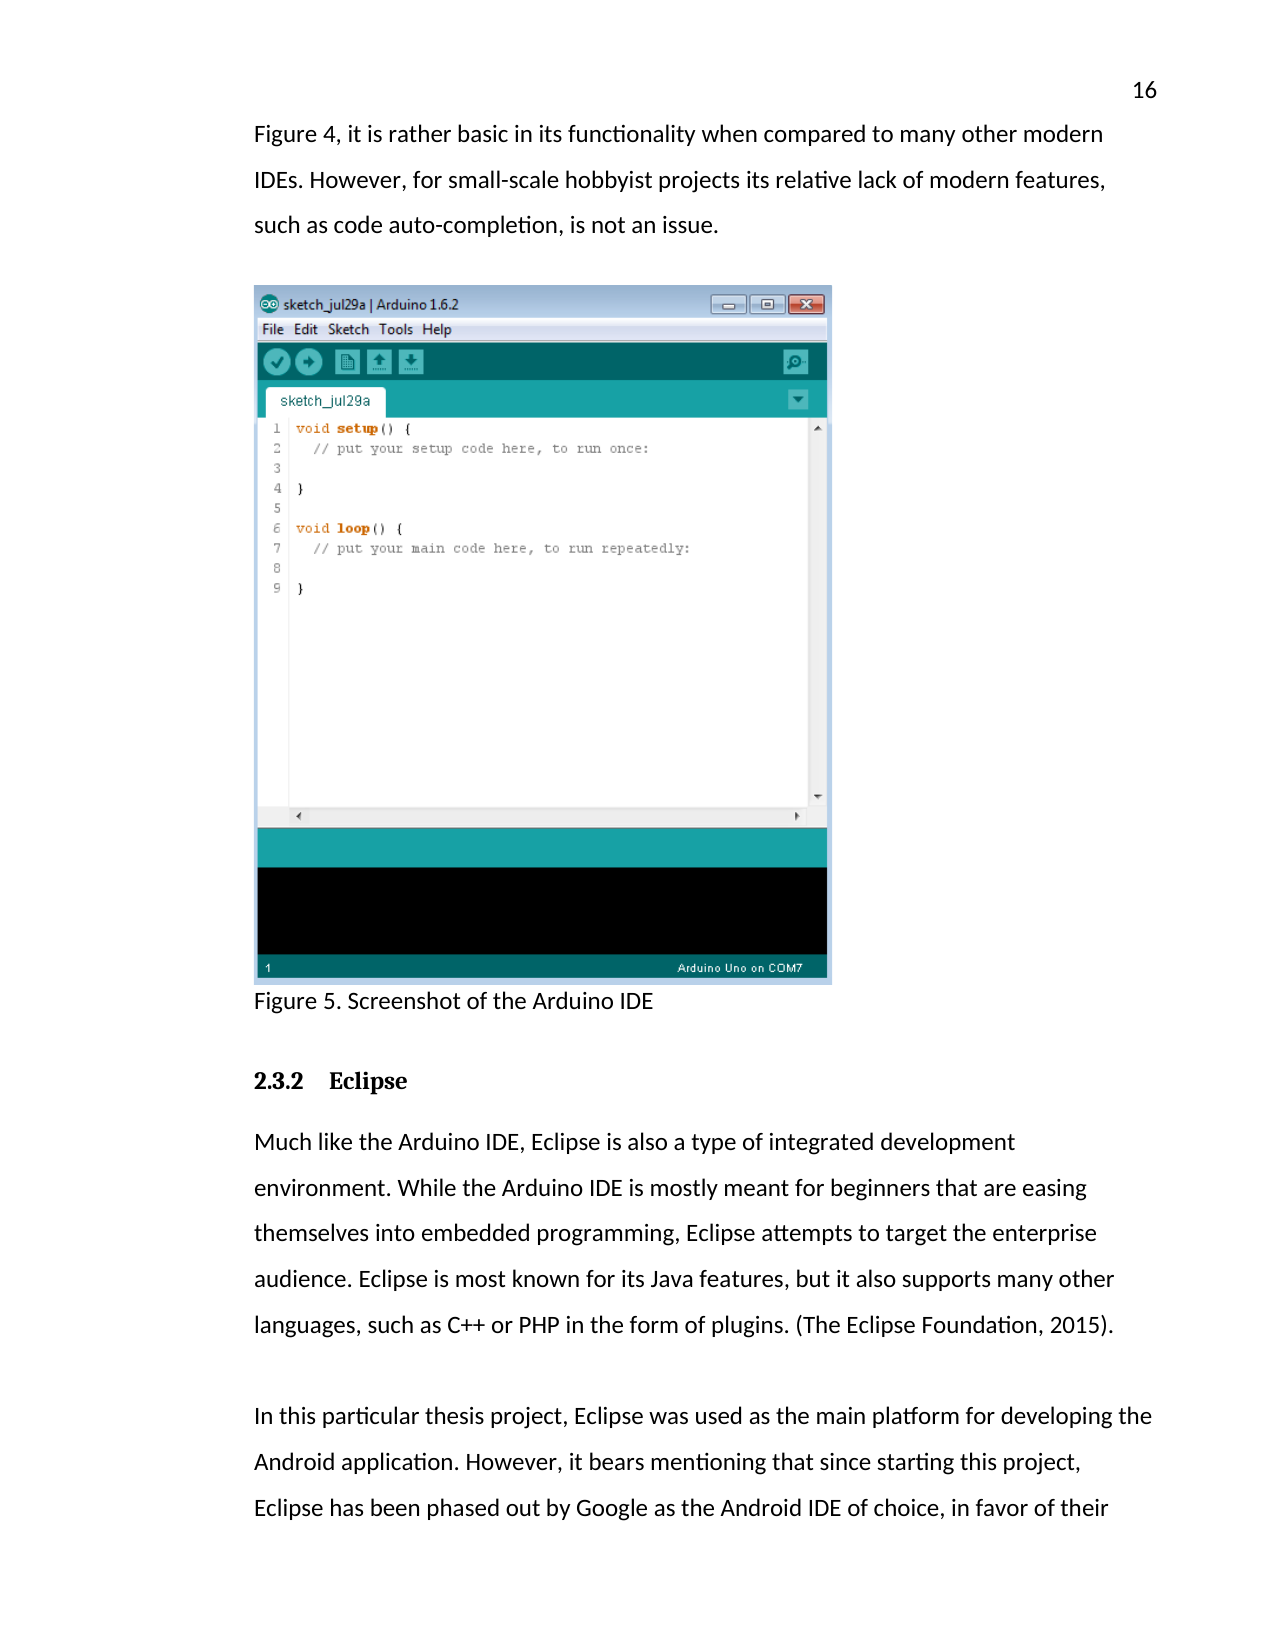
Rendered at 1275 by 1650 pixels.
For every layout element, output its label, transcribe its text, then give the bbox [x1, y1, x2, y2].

text Figure 5. Screenshot of the Arduino IDE [254, 985, 1157, 1015]
text Much like the Arduino IDE, Eclipse is also a type of integrated development environment. While the Arduino IDE is mostly meant for beginners that are easing themselves into embedded programming, Eclipse attempts to target the enterprise audience. Eclipse is most known for its Java features, but it also supports many other languages, such as C++ or PHP in the form of plugins. (The Eclipse Foundation, 2015). [254, 1126, 1157, 1339]
picture [253, 285, 833, 985]
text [254, 118, 1157, 240]
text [254, 1400, 1157, 1522]
subtitle Eclipse [254, 1067, 1157, 1095]
